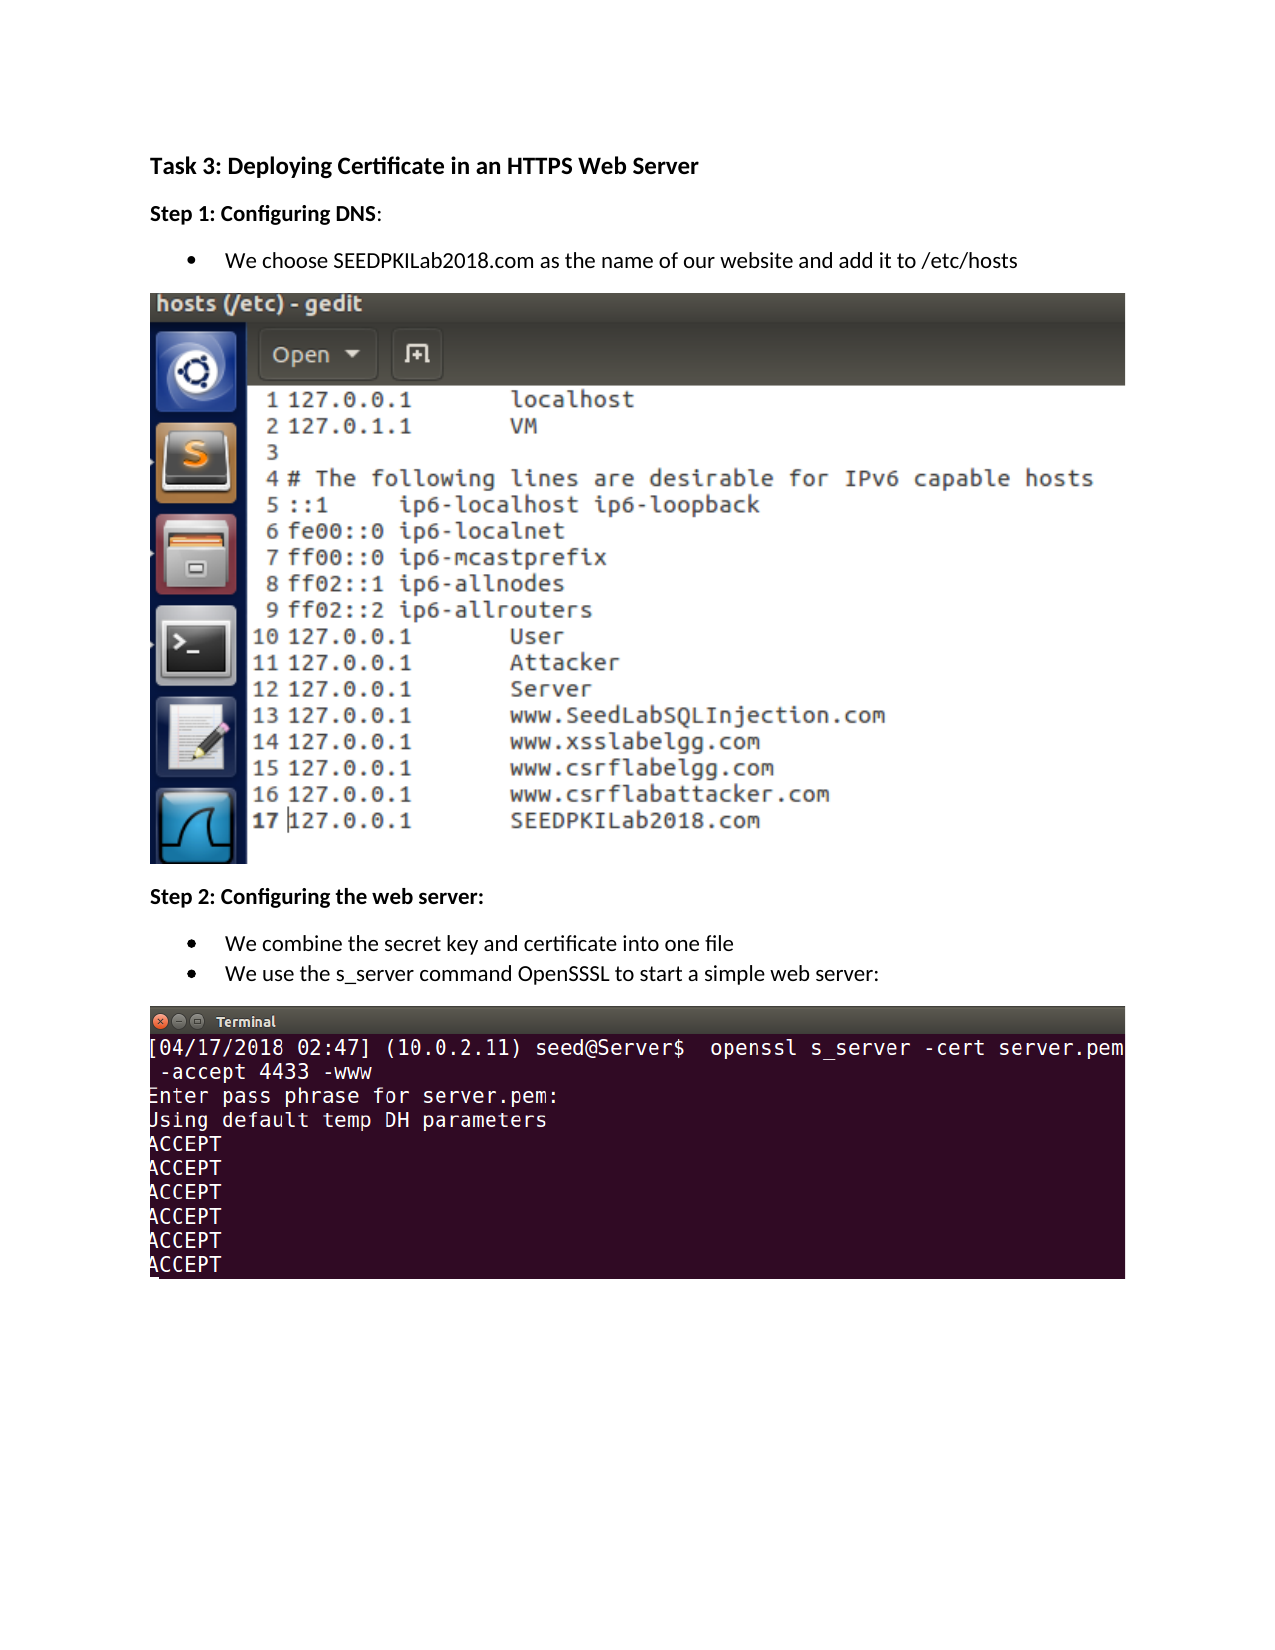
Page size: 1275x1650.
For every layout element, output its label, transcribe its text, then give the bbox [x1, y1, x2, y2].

list We combine the secret key and certificate into one file [187, 929, 1125, 957]
picture [150, 293, 1125, 864]
list We choose SEEDPKILab2018.com as the name of our website and add it to /etc/hosts [187, 246, 1125, 274]
picture [150, 1006, 1125, 1279]
text Step 2: Configuring the web server: [150, 882, 1125, 910]
list We use the s_server command OpenSSSL to start a simple web server: [187, 959, 1125, 987]
text Task 3: Deploying Certificate in an HTTPS Web Server [150, 150, 1125, 181]
text Step 1: Configuring DNS: [150, 199, 1125, 228]
